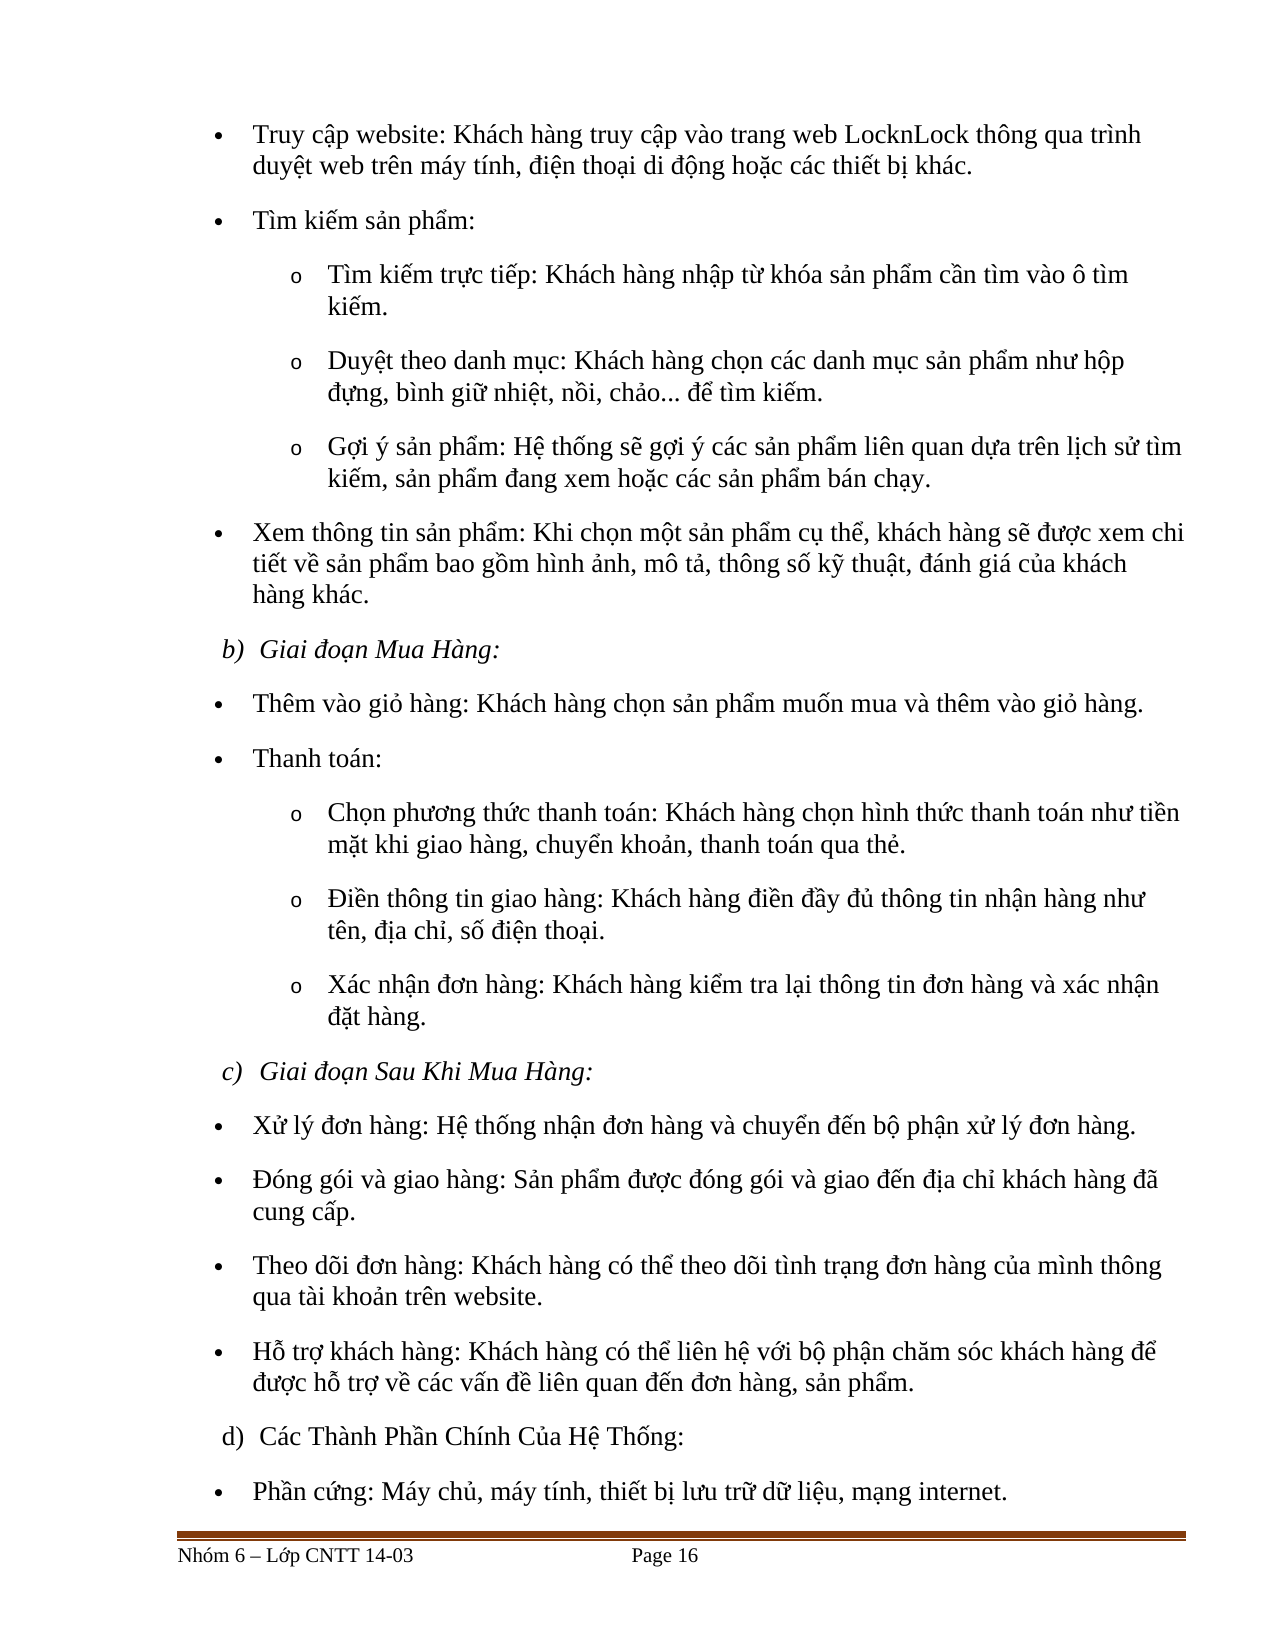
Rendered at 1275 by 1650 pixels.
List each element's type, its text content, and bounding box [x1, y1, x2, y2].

subtitle Xác nhận đơn hàng: Khách hàng kiểm tra lại thông tin đơn hàng và xác nhận đặt hàng. [290, 969, 1186, 1031]
subtitle Thanh toán: [215, 742, 1186, 773]
subtitle Chọn phương thức thanh toán: Khách hàng chọn hình thức thanh toán như tiền mặt khi giao hàng, chuyển khoản, thanh toán qua thẻ. [290, 797, 1186, 859]
subtitle Giai đoạn Sau Khi Mua Hàng: [222, 1055, 1186, 1086]
subtitle Gợi ý sản phẩm: Hệ thống sẽ gợi ý các sản phẩm liên quan dựa trên lịch sử tìm kiếm, sản phẩm đang xem hoặc các sản phẩm bán chạy. [290, 430, 1186, 493]
subtitle Thêm vào giỏ hàng: Khách hàng chọn sản phẩm muốn mua và thêm vào giỏ hàng. [215, 688, 1186, 719]
subtitle Xem thông tin sản phẩm: Khi chọn một sản phẩm cụ thể, khách hàng sẽ được xem chi tiết về sản phẩm bao gồm hình ảnh, mô tả, thông số kỹ thuật, đánh giá của khách hàng khác. [215, 516, 1186, 610]
subtitle Theo dõi đơn hàng: Khách hàng có thể theo dõi tình trạng đơn hàng của mình thông qua tài khoản trên website. [215, 1249, 1186, 1312]
subtitle Hỗ trợ khách hàng: Khách hàng có thể liên hệ với bộ phận chăm sóc khách hàng để được hỗ trợ về các vấn đề liên quan đến đơn hàng, sản phẩm. [215, 1335, 1186, 1397]
subtitle Phần cứng: Máy chủ, máy tính, thiết bị lưu trữ dữ liệu, mạng internet. [215, 1475, 1186, 1506]
subtitle Tìm kiếm sản phẩm: [215, 204, 1186, 235]
subtitle Truy cập website: Khách hàng truy cập vào trang web LocknLock thông qua trình duyệt web trên máy tính, điện thoại di động hoặc các thiết bị khác. [215, 118, 1186, 180]
subtitle Điền thông tin giao hàng: Khách hàng điền đầy đủ thông tin nhận hàng như tên, địa chỉ, số điện thoại. [290, 883, 1186, 945]
subtitle Các Thành Phần Chính Của Hệ Thống: [222, 1421, 1186, 1452]
subtitle Xử lý đơn hàng: Hệ thống nhận đơn hàng và chuyển đến bộ phận xử lý đơn hàng. [215, 1109, 1186, 1140]
subtitle Tìm kiếm trực tiếp: Khách hàng nhập từ khóa sản phẩm cần tìm vào ô tìm kiếm. [290, 258, 1186, 321]
subtitle Giai đoạn Mua Hàng: [222, 633, 1186, 664]
subtitle Đóng gói và giao hàng: Sản phẩm được đóng gói và giao đến địa chỉ khách hàng đã cung cấp. [215, 1164, 1186, 1226]
subtitle Duyệt theo danh mục: Khách hàng chọn các danh mục sản phẩm như hộp đựng, bình giữ nhiệt, nồi, chảo... để tìm kiếm. [290, 344, 1186, 407]
